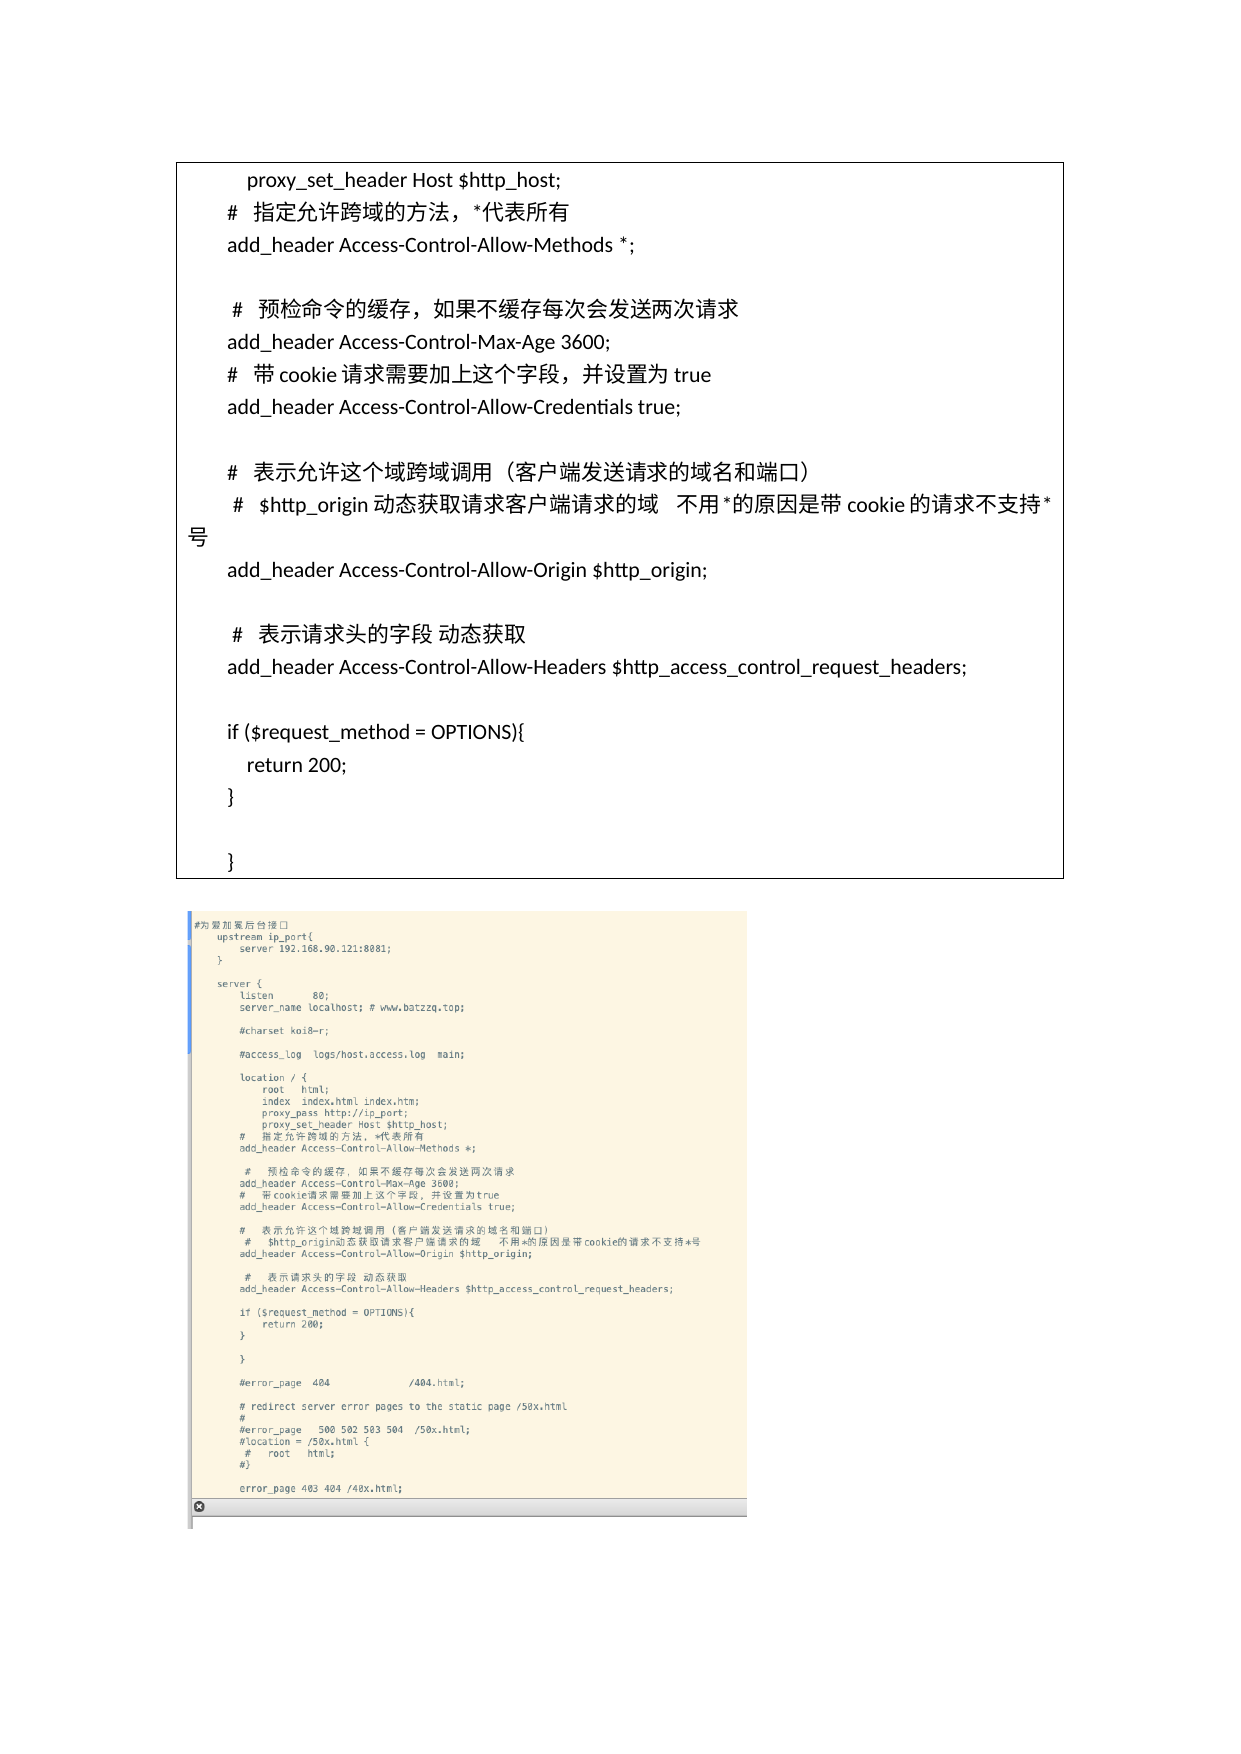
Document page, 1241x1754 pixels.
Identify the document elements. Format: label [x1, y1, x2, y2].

table_header [177, 163, 1063, 878]
picture [187, 911, 747, 1529]
